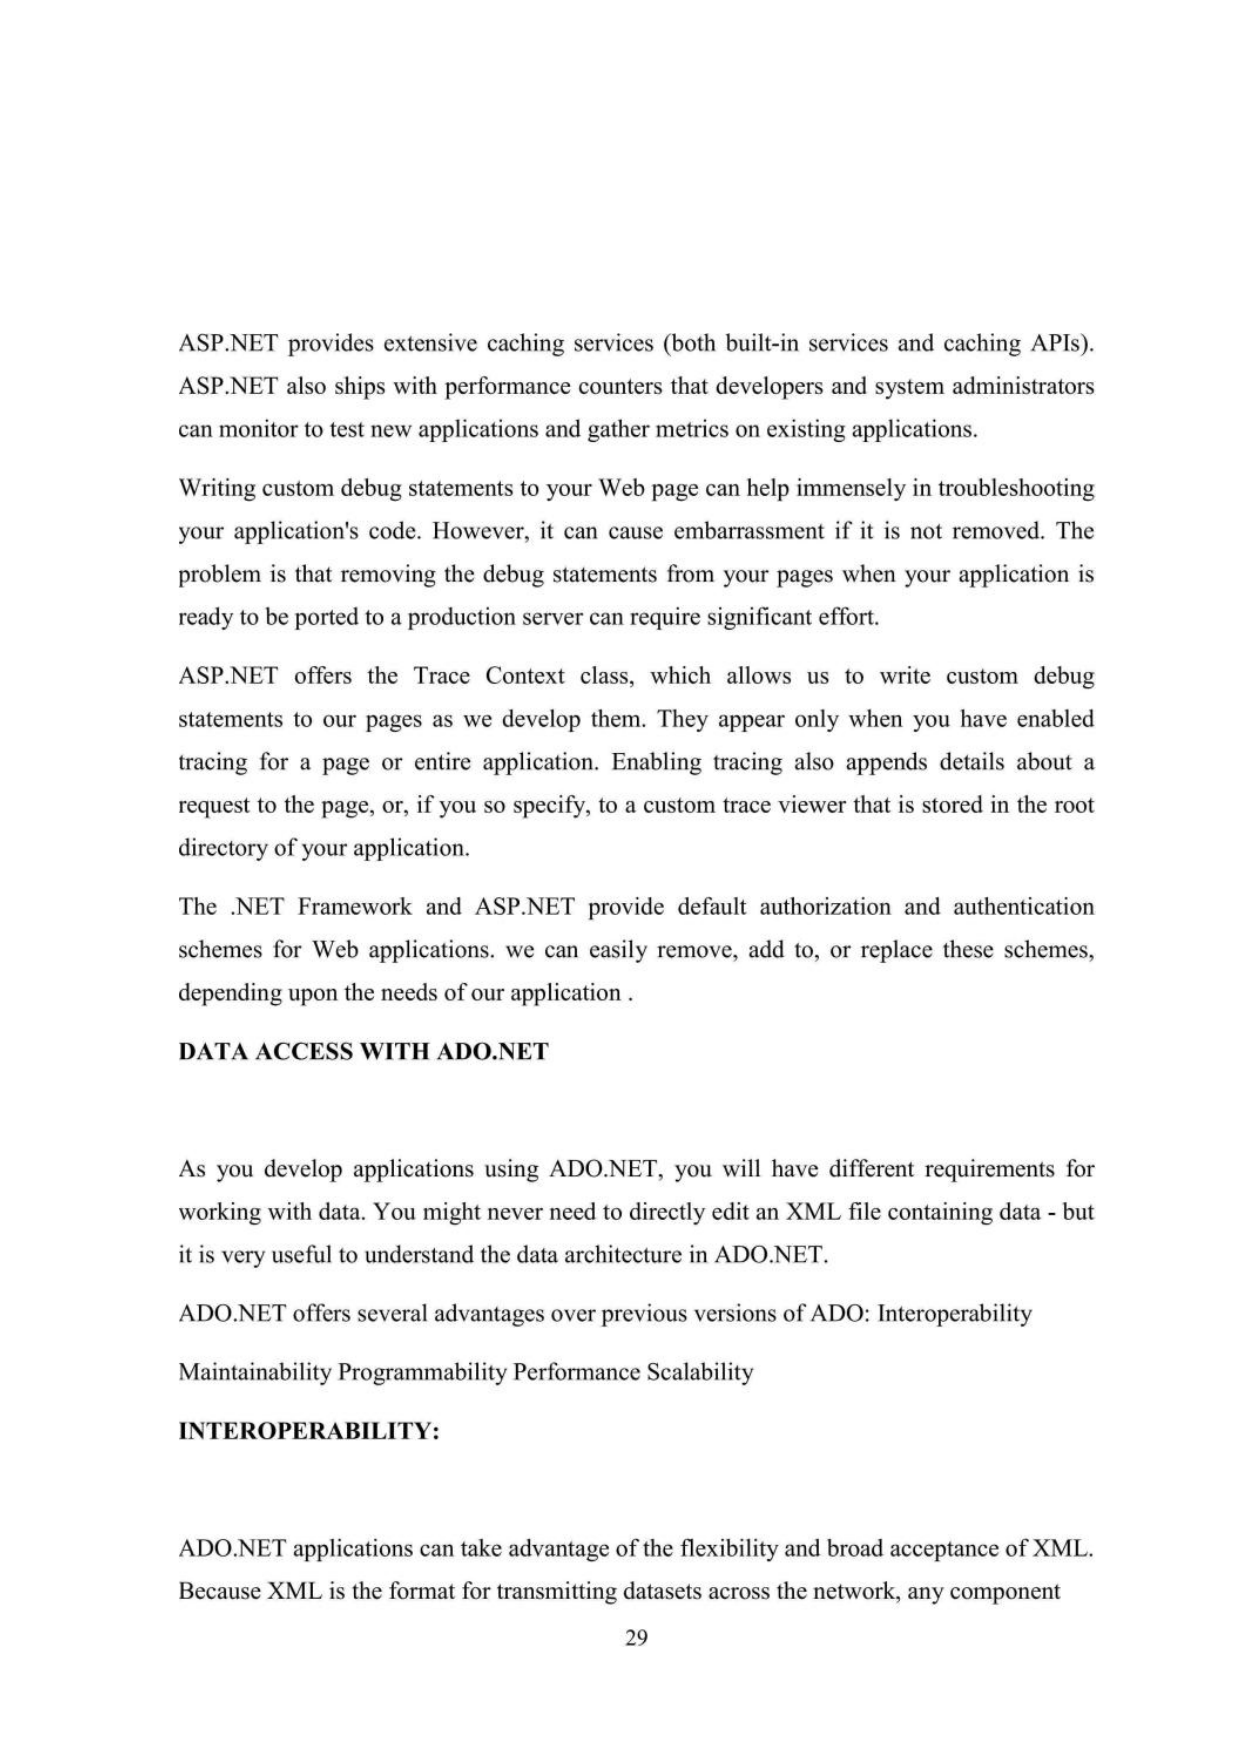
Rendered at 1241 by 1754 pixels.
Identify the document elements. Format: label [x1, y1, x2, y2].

picture [178, 333, 1096, 1647]
